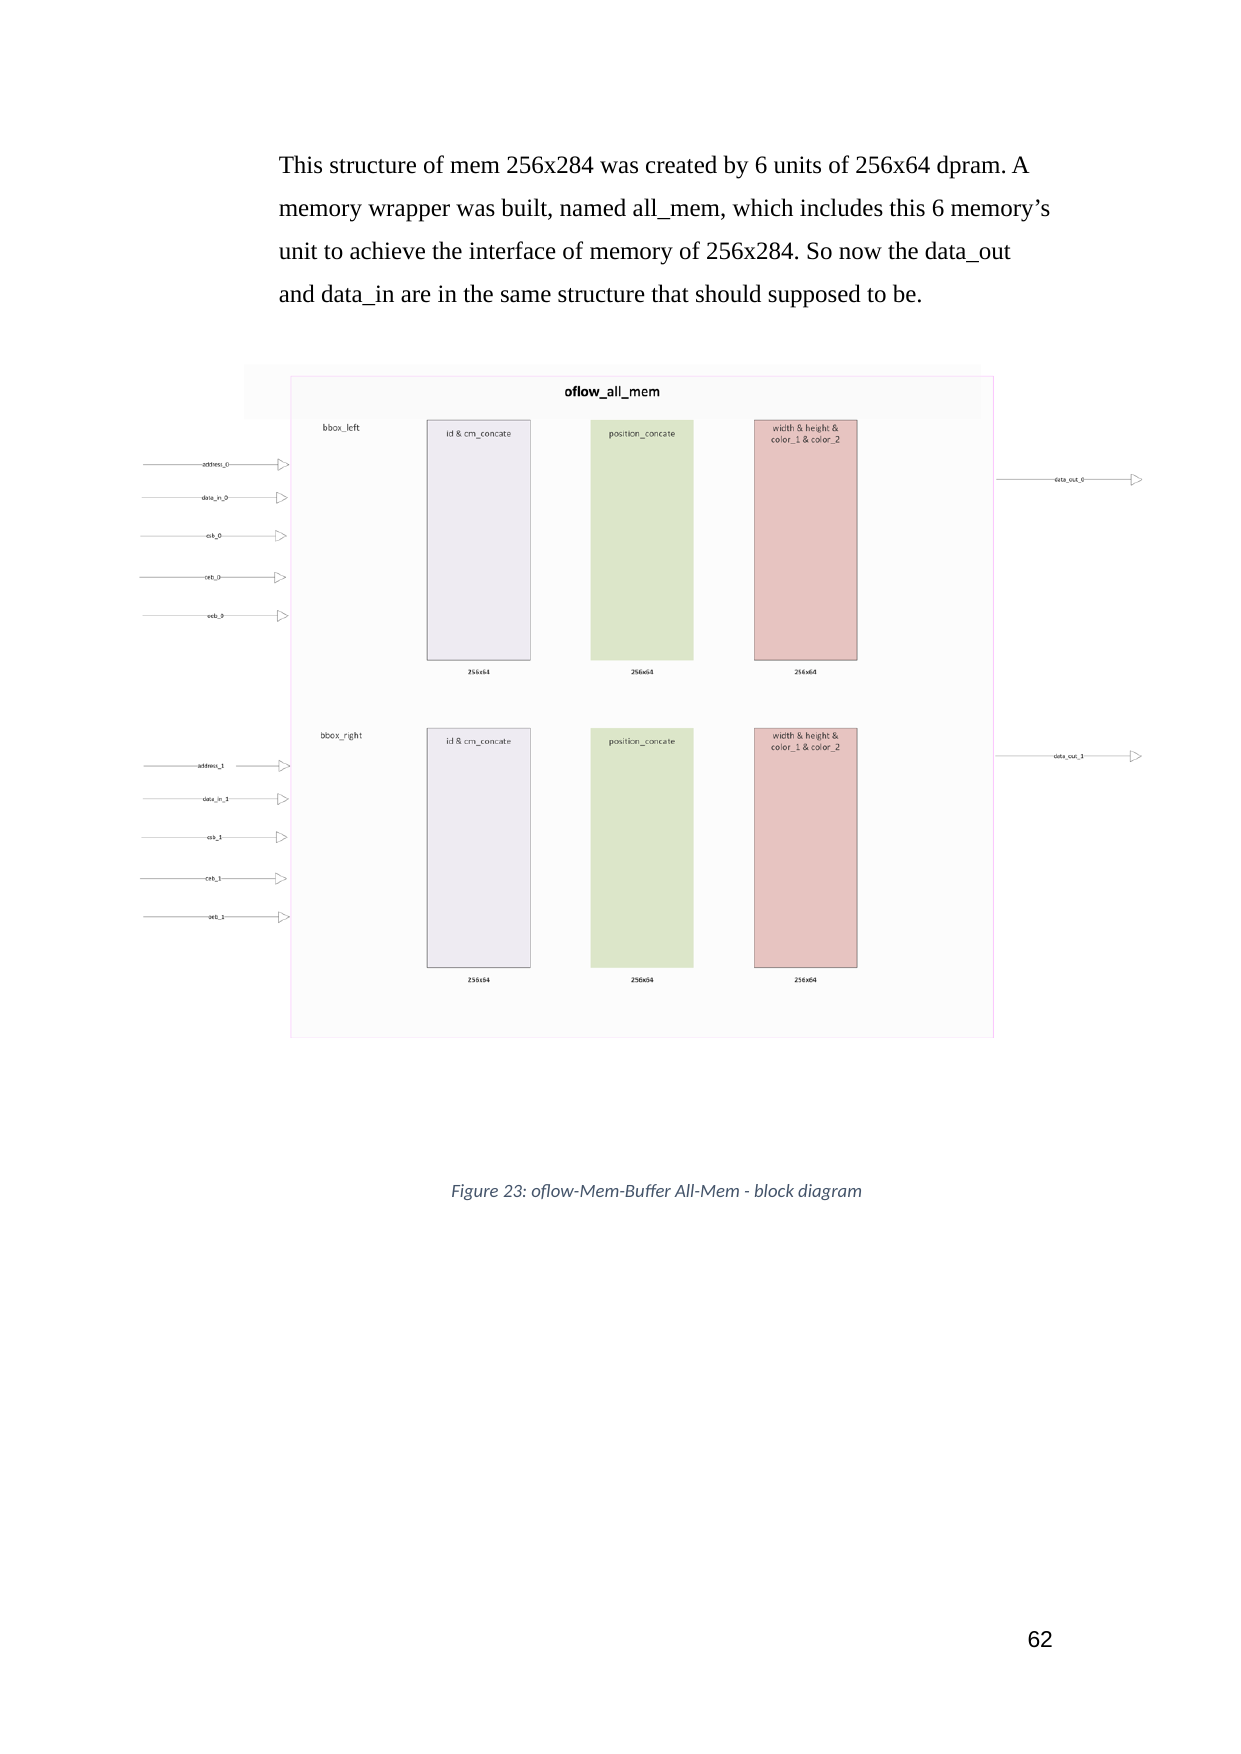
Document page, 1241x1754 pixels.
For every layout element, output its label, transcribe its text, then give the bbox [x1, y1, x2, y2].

text This structure of mem 256x284 was created by 6 units of 256x64 dpram. A memory wrapper was built, named all_mem, which includes this 6 memory’s unit to achieve the interface of memory of 256x284. So now the data_out and data_in are in the same structure that should supposed to be. [278, 150, 1053, 308]
picture [136, 361, 1143, 1037]
text Figure 23: oflow-Mem-Buffer All-Mem - block diagram [262, 1179, 1053, 1202]
